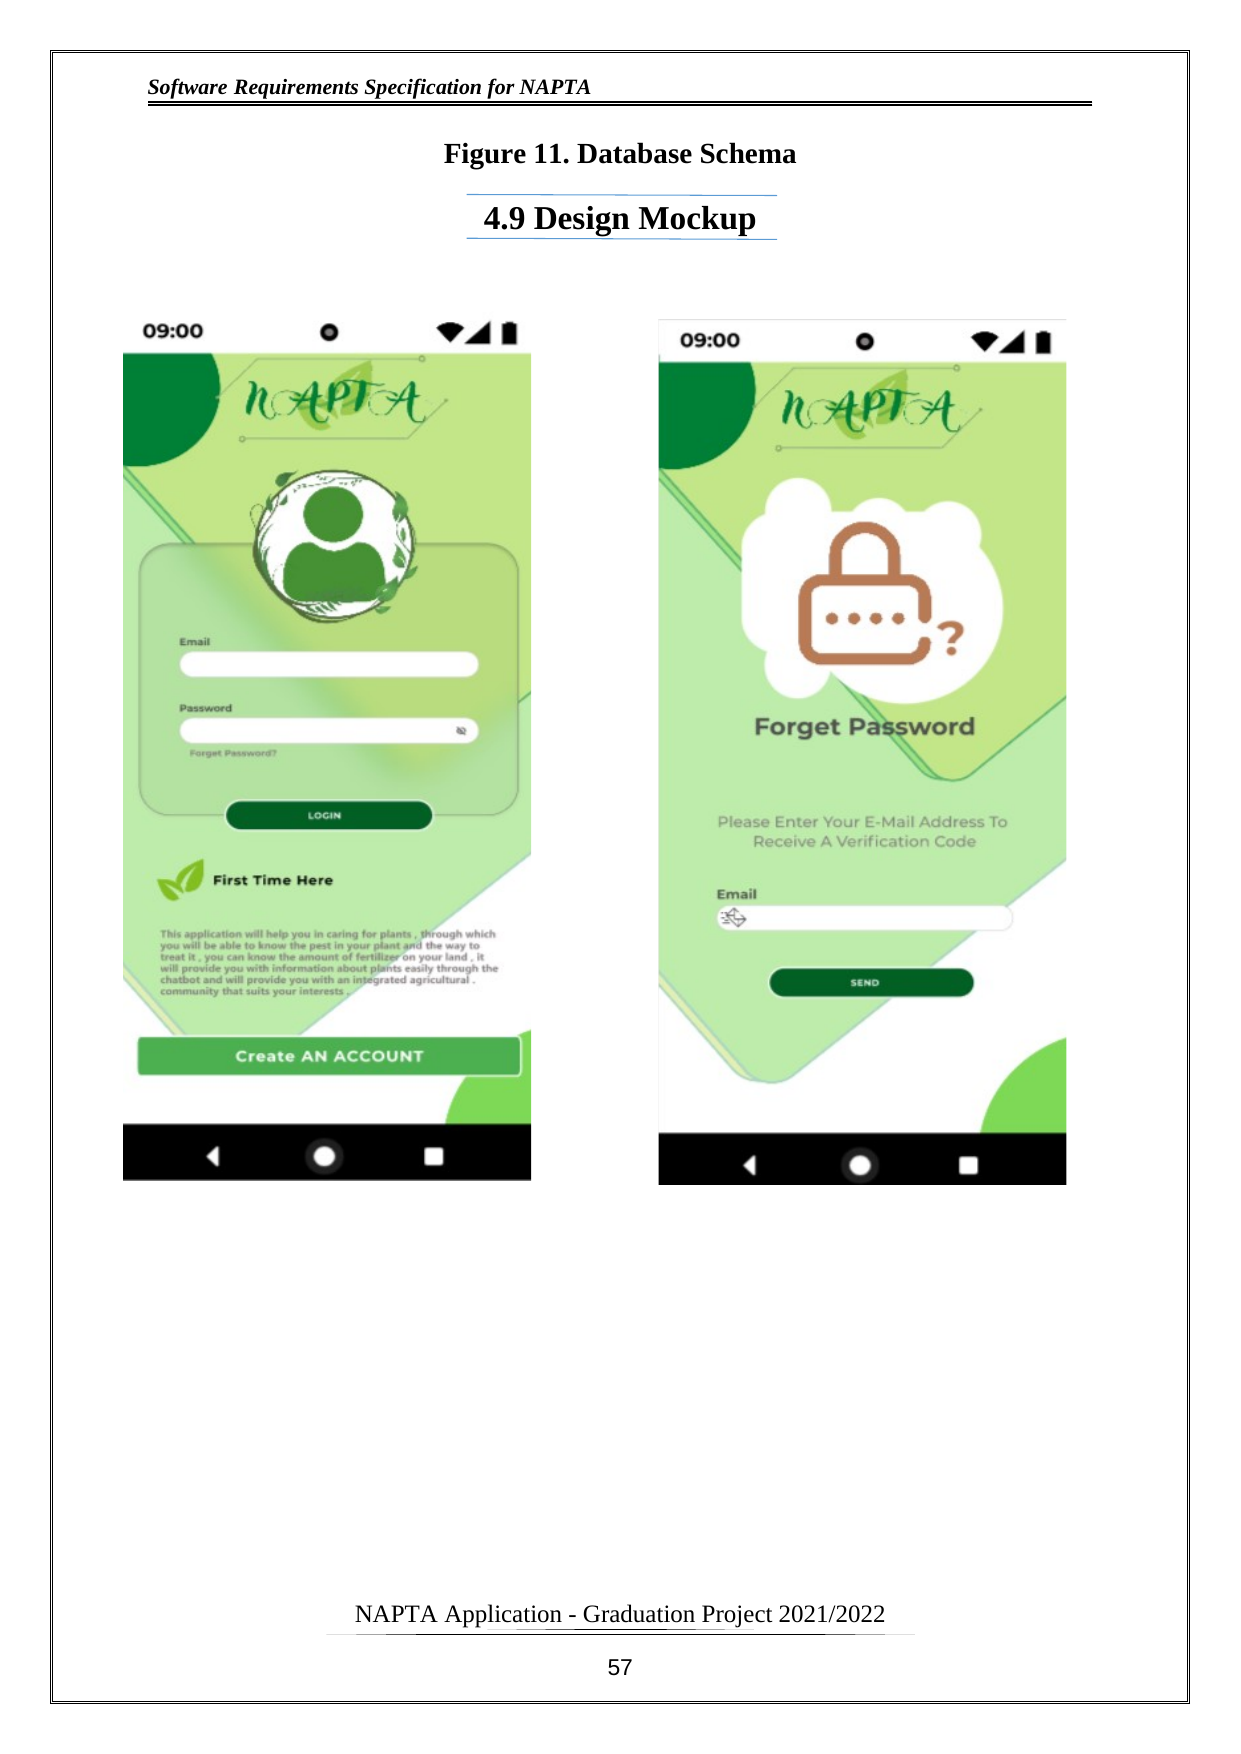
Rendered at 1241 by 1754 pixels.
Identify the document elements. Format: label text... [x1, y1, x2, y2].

text 4.9 Design Mockup [148, 199, 1092, 237]
picture [121, 311, 530, 1178]
text Figure 11. Database Schema [148, 136, 1092, 169]
picture [656, 319, 1066, 1182]
